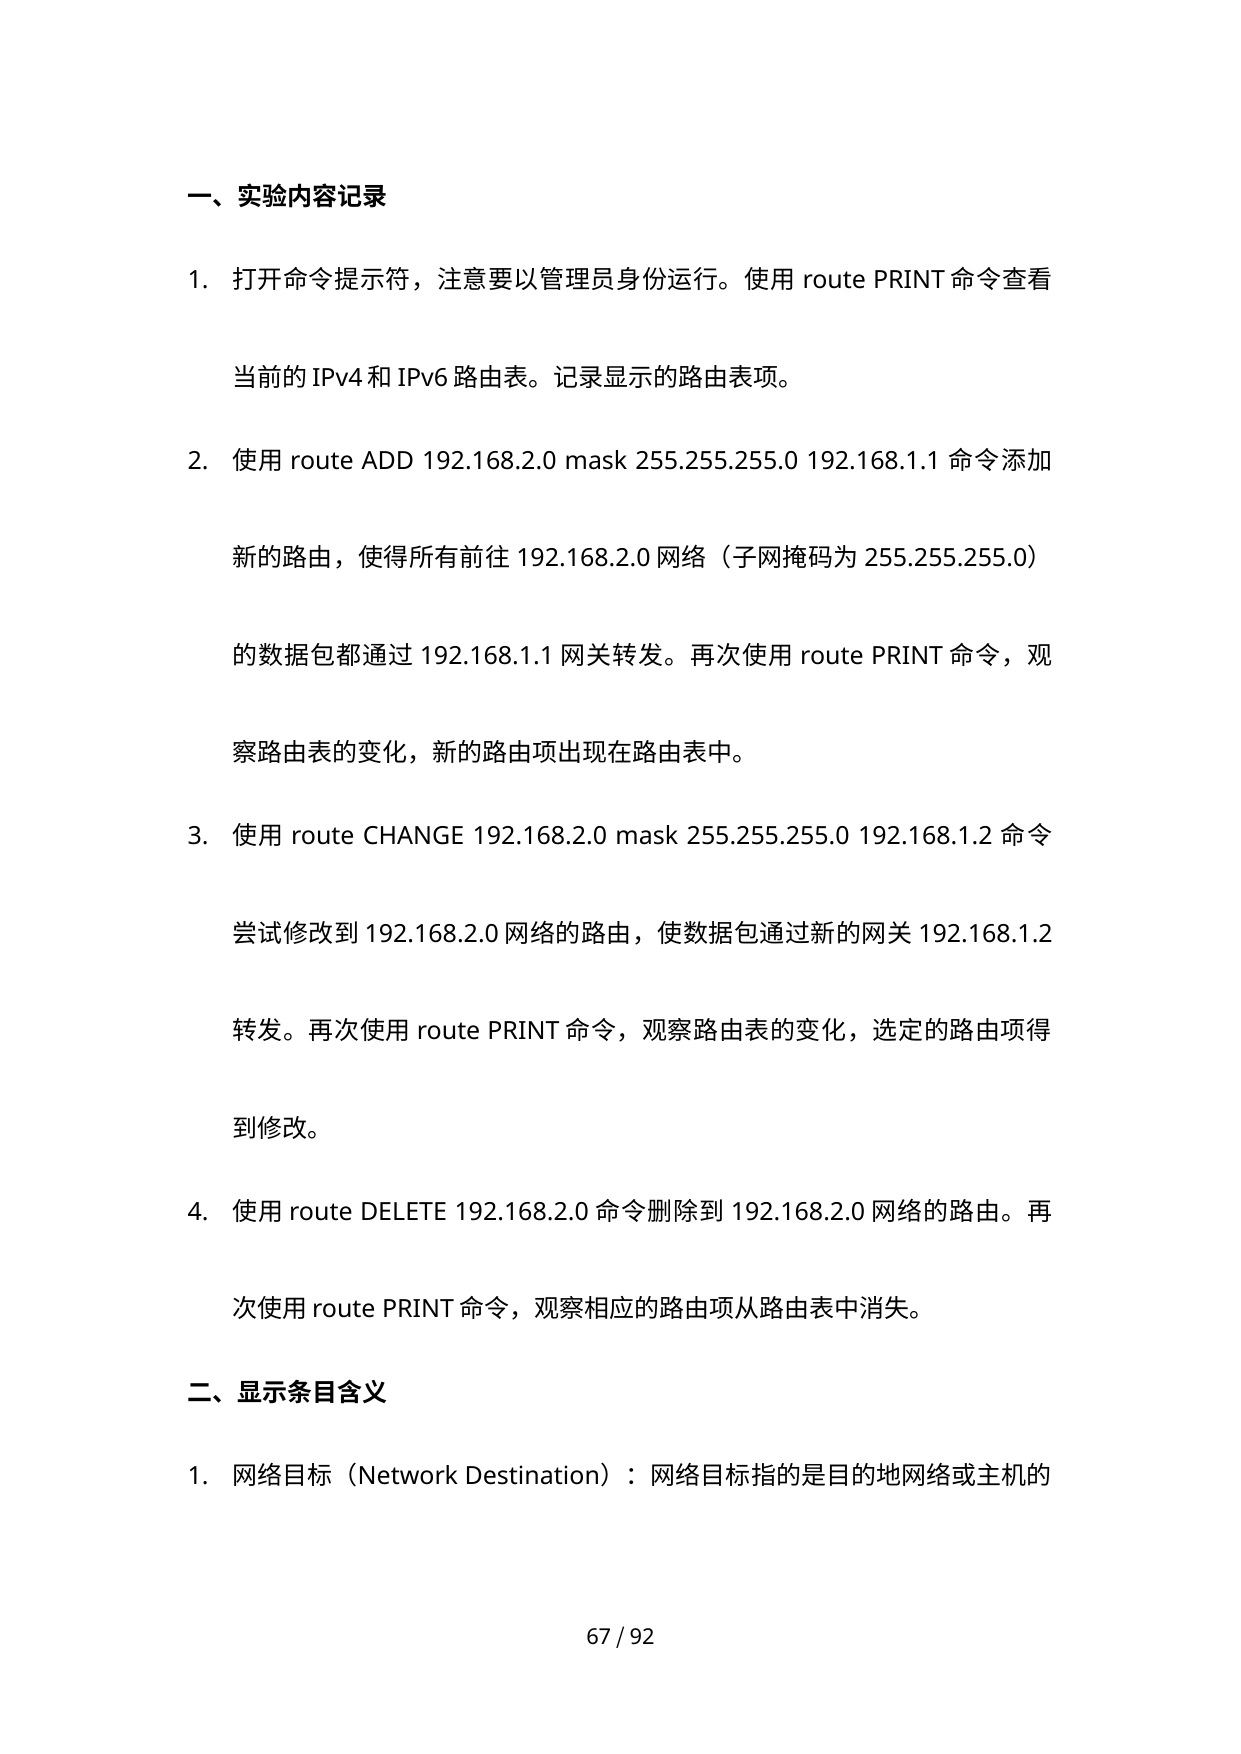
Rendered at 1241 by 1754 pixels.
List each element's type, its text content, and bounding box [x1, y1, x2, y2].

list 打开命令提示符，注意要以管理员身份运行。使用route PRINT命令查看当前的IPv4和IPv6路由表。记录显示的路由表项。 [187, 245, 1053, 408]
text 一、实验内容记录 [187, 162, 1053, 227]
list 使用route ADD 192.168.2.0 mask 255.255.255.0 192.168.1.1命令添加新的路由，使得所有前往192.168.2.0网络（子网掩码为255.255.255.0）的数据包都通过192.168.1.1网关转发。再次使用route PRINT命令，观察路由表的变化，新的路由项出现在路由表中。 [187, 426, 1053, 783]
list 使用route CHANGE 192.168.2.0 mask 255.255.255.0 192.168.1.2命令尝试修改到192.168.2.0网络的路由，使数据包通过新的网关192.168.1.2转发。再次使用route PRINT命令，观察路由表的变化，选定的路由项得到修改。 [187, 801, 1053, 1159]
text 二、显示条目含义 [187, 1358, 1053, 1423]
list 使用route DELETE 192.168.2.0命令删除到192.168.2.0网络的路由。再次使用route PRINT命令，观察相应的路由项从路由表中消失。 [187, 1177, 1053, 1339]
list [187, 1441, 1053, 1506]
